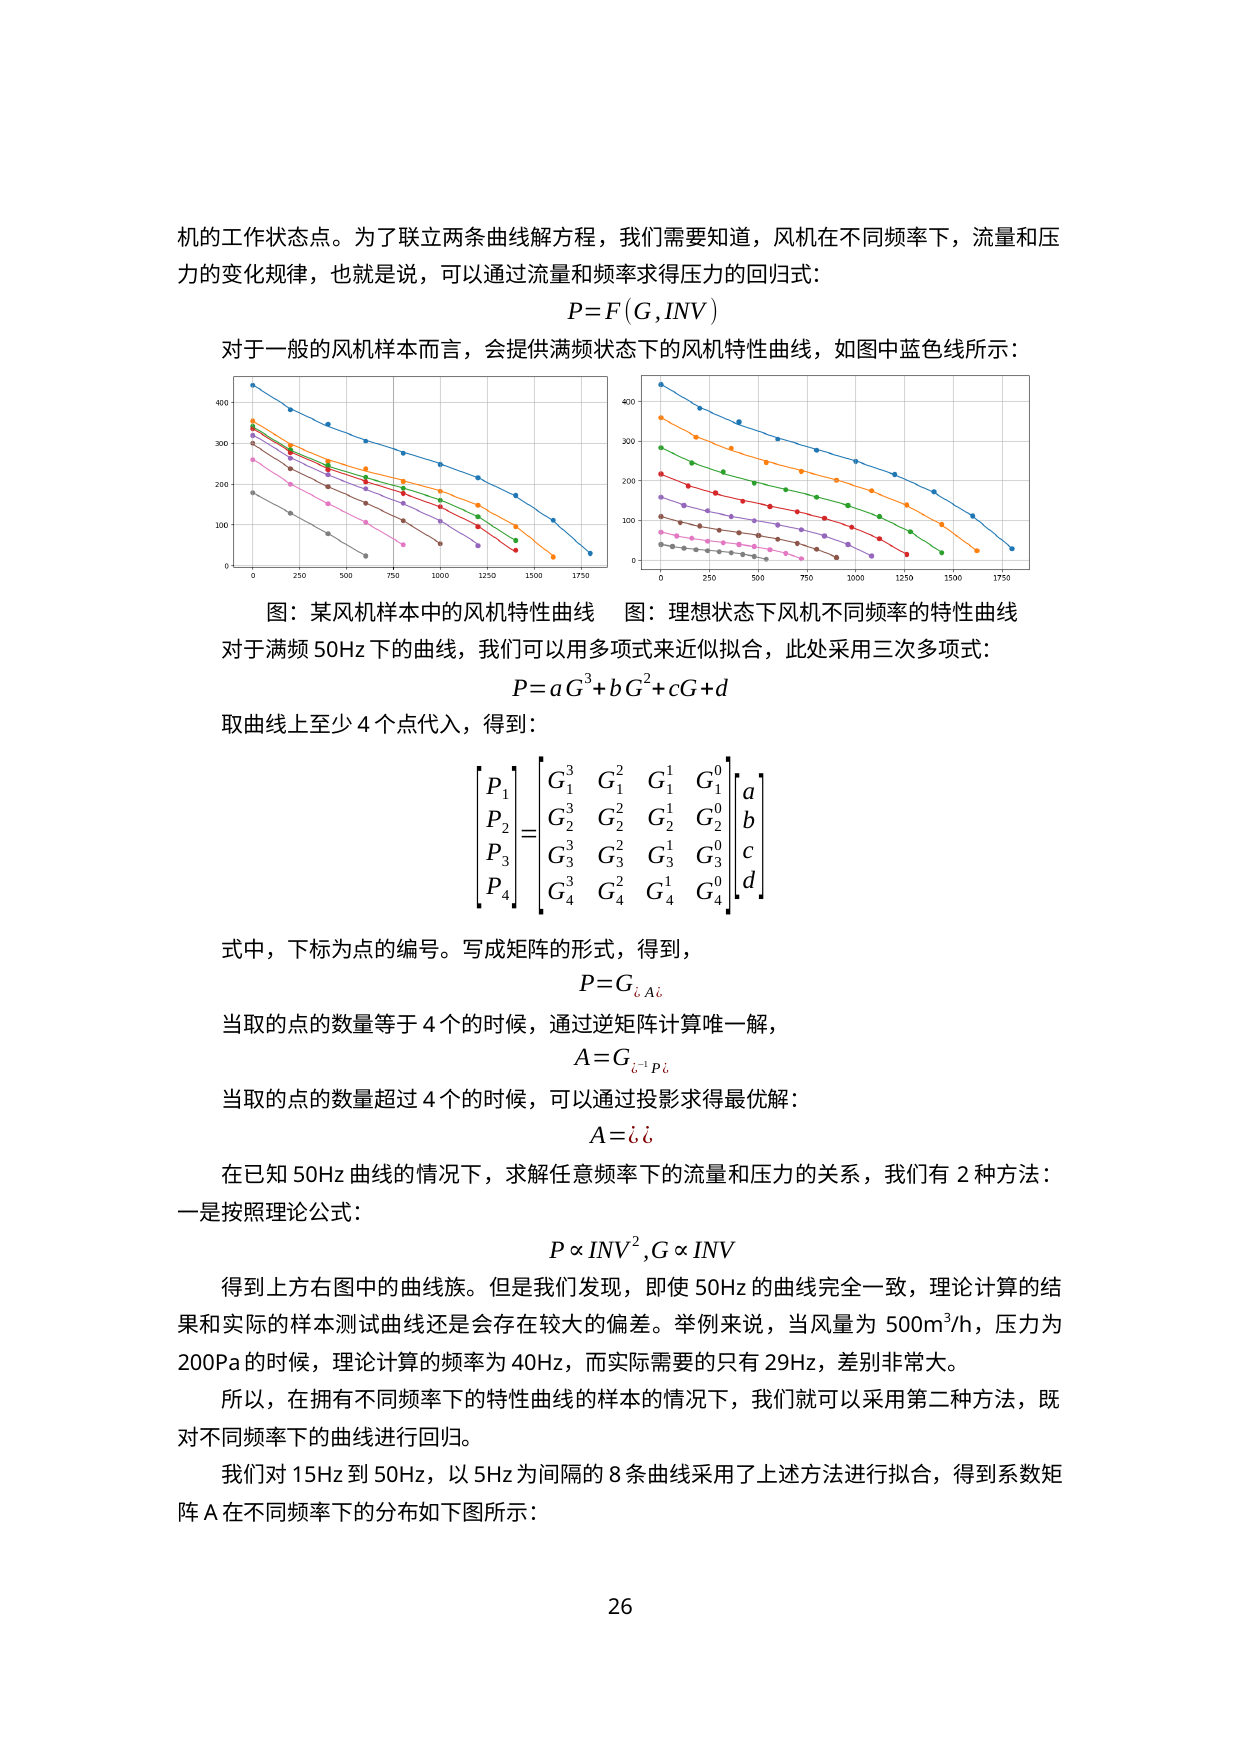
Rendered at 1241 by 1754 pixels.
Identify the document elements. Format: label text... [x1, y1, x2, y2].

picture [618, 373, 1033, 586]
text 式中，下标为点的编号。写成矩阵的形式，得到， [177, 929, 1063, 967]
text 当取的点的数量超过4个的时候，可以通过投影求得最优解： [177, 1079, 1063, 1117]
text 对于一般的风机样本而言，会提供满频状态下的风机特性曲线，如图中蓝色线所示： [177, 329, 1063, 367]
text 我们对15Hz到50Hz，以5Hz为间隔的8条曲线采用了上述方法进行拟合，得到系数矩阵A在不同频率下的分布如下图所示： [177, 1454, 1063, 1529]
text 取曲线上至少4个点代入，得到： [177, 704, 1063, 742]
text 图：某风机样本中的风机特性曲线 图：理想状态下风机不同频率的特性曲线 [177, 592, 1063, 629]
text 得到上方右图中的曲线族。但是我们发现，即使50Hz的曲线完全一致，理论计算的结果和实际的样本测试曲线还是会存在较大的偏差。举例来说，当风量为500m3/h，压力为200Pa的时候，理论计算的频率为40Hz，而实际需要的只有29Hz，差别非常大。 [177, 1267, 1063, 1379]
picture [208, 374, 613, 586]
text 所以，在拥有不同频率下的特性曲线的样本的情况下，我们就可以采用第二种方法，既对不同频率下的曲线进行回归。 [177, 1379, 1063, 1454]
text 当取的点的数量等于4个的时候，通过逆矩阵计算唯一解， [177, 1004, 1063, 1042]
text 对于满频50Hz下的曲线，我们可以用多项式来近似拟合，此处采用三次多项式： [177, 629, 1063, 667]
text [177, 217, 1063, 292]
text 在已知50Hz曲线的情况下，求解任意频率下的流量和压力的关系，我们有2种方法：一是按照理论公式： [177, 1154, 1063, 1229]
